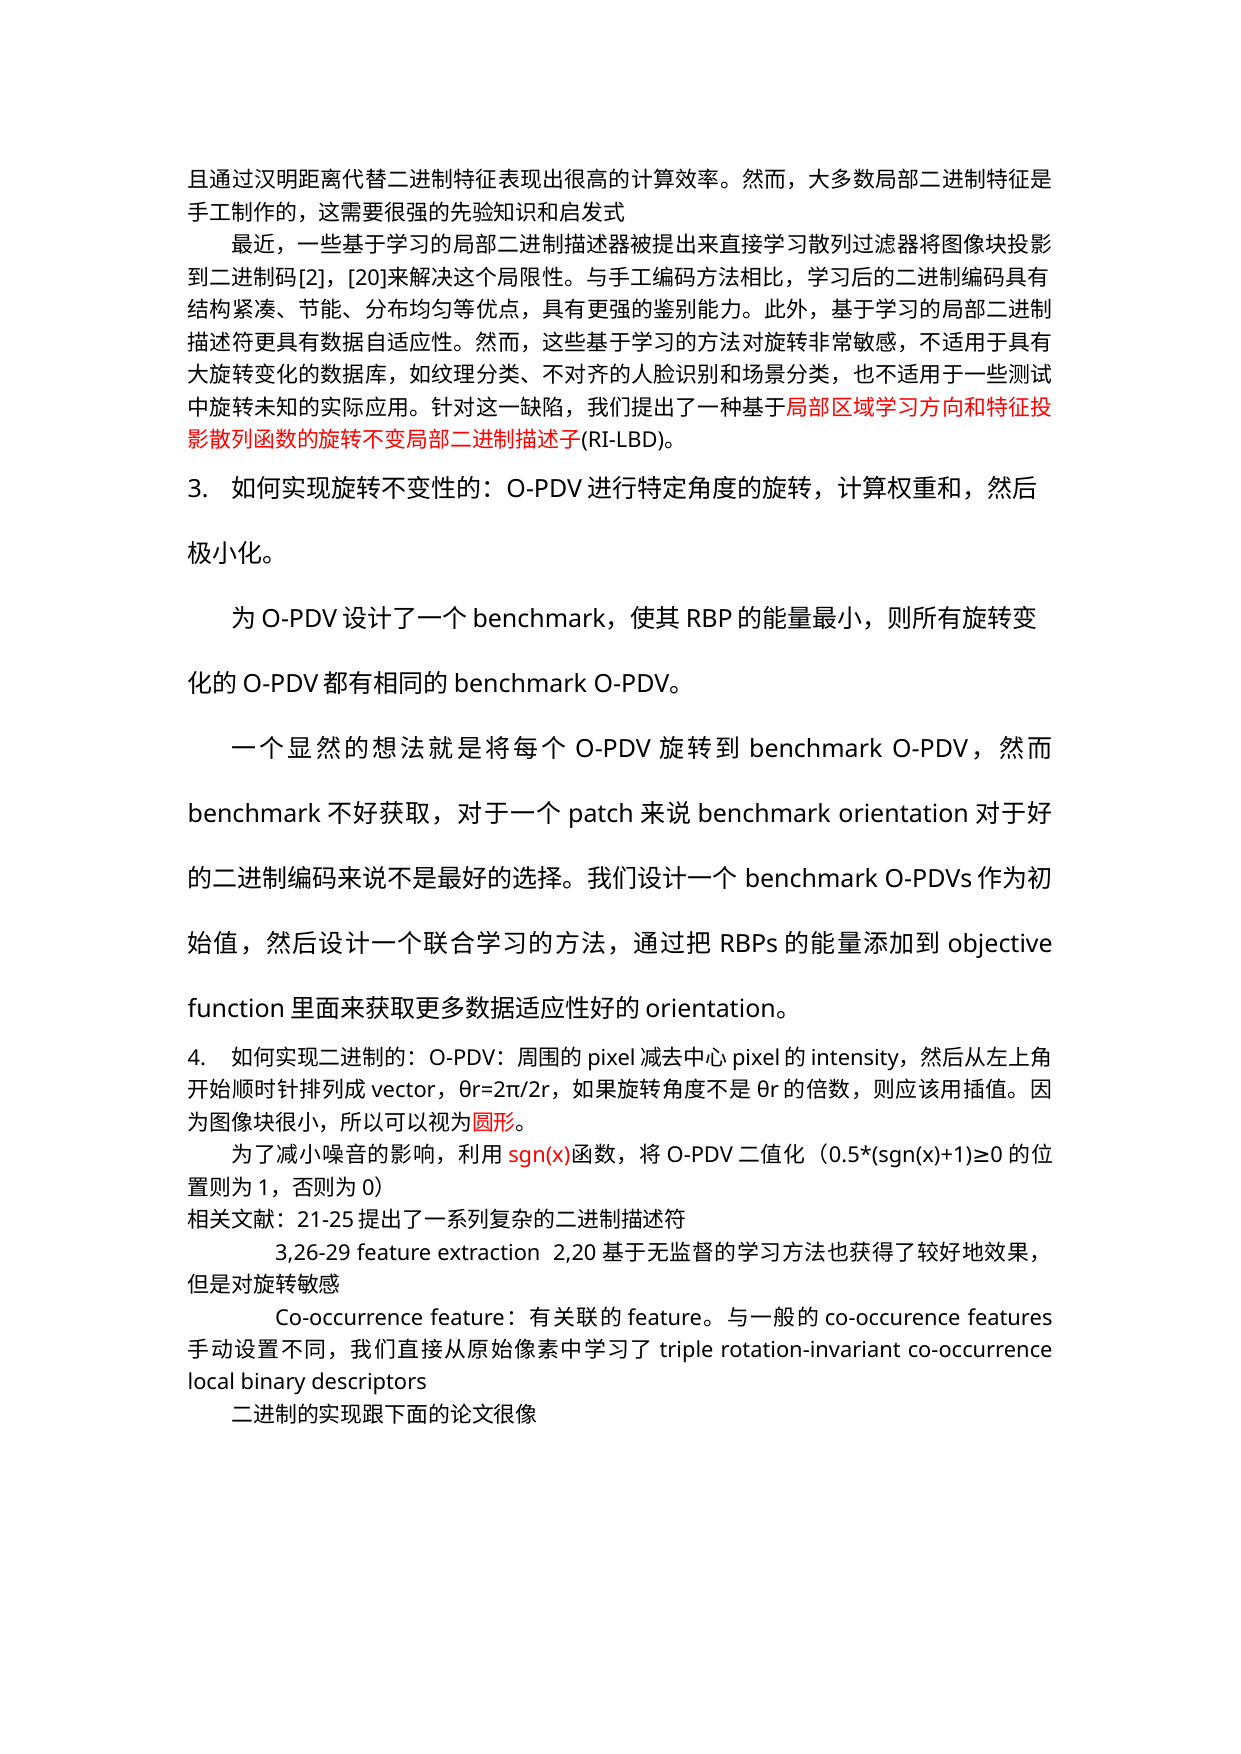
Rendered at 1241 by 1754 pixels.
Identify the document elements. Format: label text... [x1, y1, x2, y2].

text 为了减小噪音的影响，利用sgn(x)函数，将O-PDV二值化（0.5*(sgn(x)+1)≥0的位置则为1，否则为0） [187, 1137, 1053, 1202]
text 为O-PDV设计了一个benchmark，使其RBP的能量最小，则所有旋转变化的O-PDV都有相同的benchmark O-PDV。 [187, 584, 1053, 714]
text 最近，一些基于学习的局部二进制描述器被提出来直接学习散列过滤器将图像块投影到二进制码[2]，[20]来解决这个局限性。与手工编码方法相比，学习后的二进制编码具有结构紧凑、节能、分布均匀等优点，具有更强的鉴别能力。此外，基于学习的局部二进制描述符更具有数据自适应性。然而，这些基于学习的方法对旋转非常敏感，不适用于具有大旋转变化的数据库，如纹理分类、不对齐的人脸识别和场景分类，也不适用于一些测试中旋转未知的实际应用。针对这一缺陷，我们提出了一种基于局部区域学习方向和特征投影散列函数的旋转不变局部二进制描述子(RI-LBD)。 [187, 227, 1053, 454]
text 二进制的实现跟下面的论文很像 [187, 1397, 1053, 1429]
text 4. 如何实现二进制的：O-PDV：周围的pixel减去中心pixel的intensity，然后从左上角开始顺时针排列成vector，θr=2π/2r，如果旋转角度不是θr的倍数，则应该用插值。因为图像块很小，所以可以视为圆形。 [187, 1039, 1053, 1137]
text 3,26-29 feature extraction 2,20基于无监督的学习方法也获得了较好地效果，但是对旋转敏感 [187, 1234, 1053, 1299]
text 相关文献：21-25提出了一系列复杂的二进制描述符 [187, 1202, 1053, 1234]
text Co-occurrence feature：有关联的feature。与一般的co-occurence features手动设置不同，我们直接从原始像素中学习了triple rotation-invariant co-occurrence local binary descriptors [187, 1299, 1053, 1397]
text 3. 如何实现旋转不变性的：O-PDV进行特定角度的旋转，计算权重和，然后极小化。 [187, 454, 1053, 584]
text 一个显然的想法就是将每个O-PDV旋转到benchmark O-PDV，然而benchmark不好获取，对于一个patch来说benchmark orientation对于好的二进制编码来说不是最好的选择。我们设计一个benchmark O-PDVs作为初始值，然后设计一个联合学习的方法，通过把RBPs的能量添加到objective function里面来获取更多数据适应性好的orientation。 [187, 714, 1053, 1039]
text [187, 162, 1053, 227]
